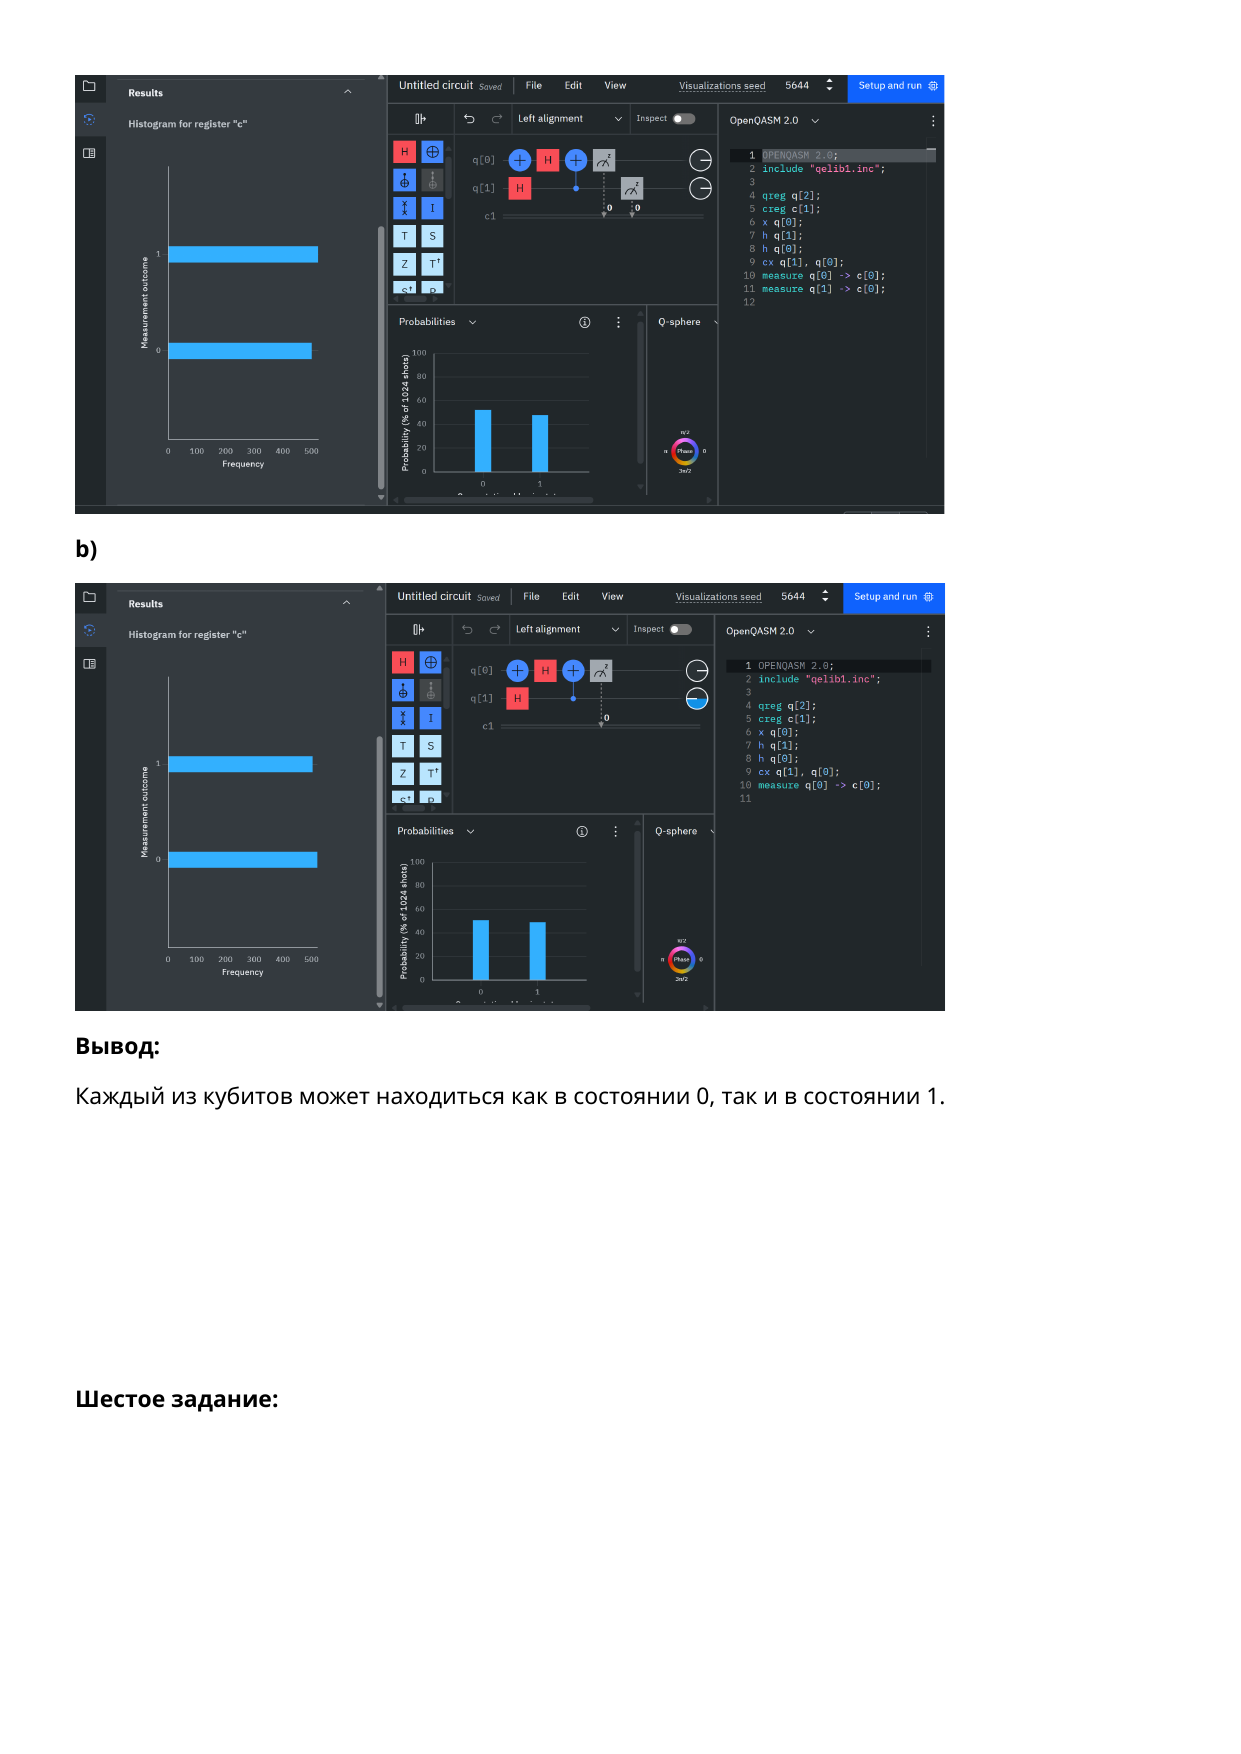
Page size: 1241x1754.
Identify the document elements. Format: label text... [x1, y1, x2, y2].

text Каждый из кубитов может находиться как в состоянии 0, так и в состоянии 1. [75, 1080, 1165, 1111]
text b) [75, 533, 1165, 564]
picture [75, 75, 945, 514]
text Вывод: [75, 1029, 1165, 1061]
picture [75, 583, 946, 1011]
text Шестое задание: [75, 1382, 1165, 1414]
